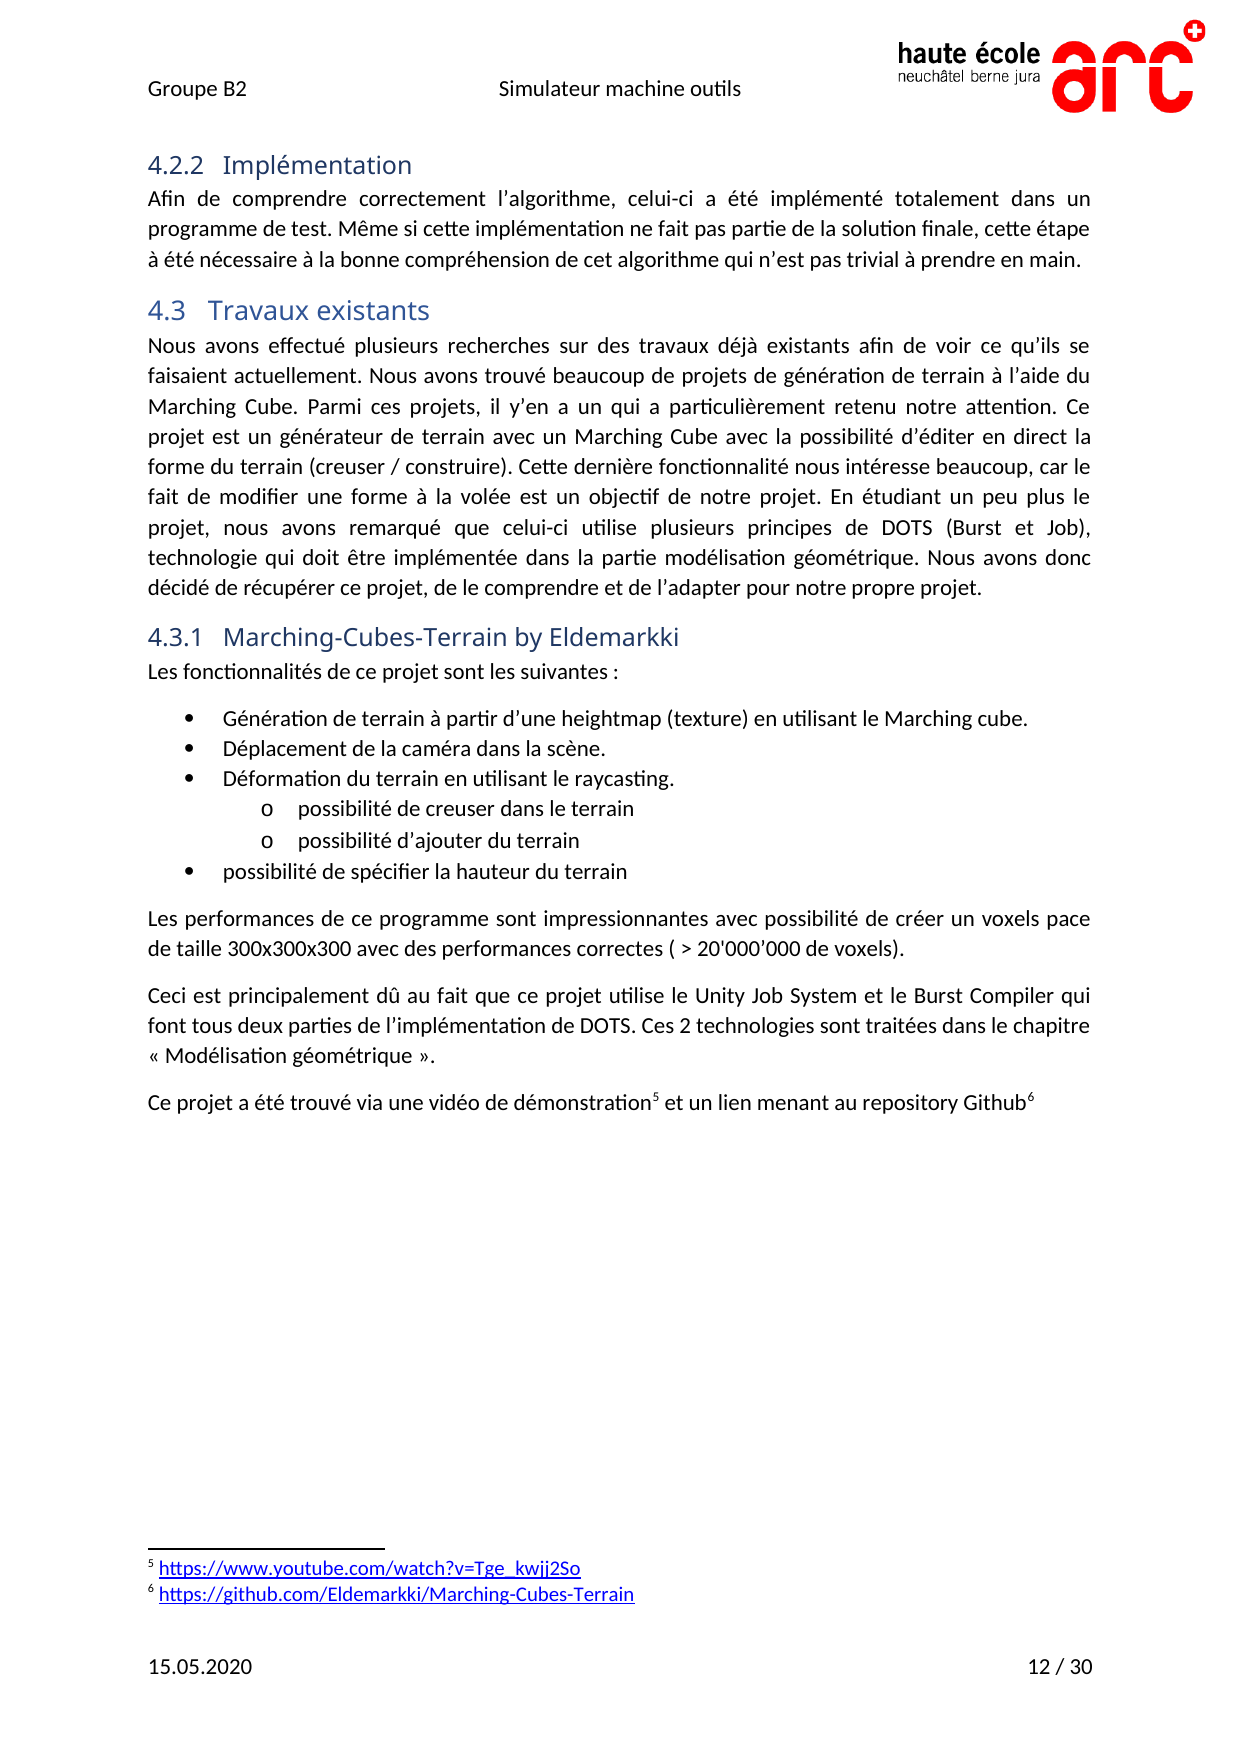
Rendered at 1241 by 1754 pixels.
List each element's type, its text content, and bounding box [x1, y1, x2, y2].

text Nous avons effectué plusieurs recherches sur des travaux déjà existants afin de voir ce qu’ils se faisaient actuellement. Nous avons trouvé beaucoup de projets de génération de terrain à l’aide du Marching Cube. Parmi ces projets, il y’en a un qui a particulièrement retenu notre attention. Ce projet est un générateur de terrain avec un Marching Cube avec la possibilité d’éditer en direct la forme du terrain (creuser / construire). Cette dernière fonctionnalité nous intéresse beaucoup, car le fait de modifier une forme à la volée est un objectif de notre projet. En étudiant un peu plus le projet, nous avons remarqué que celui-ci utilise plusieurs principes de DOTS (Burst et Job), technologie qui doit être implémentée dans la partie modélisation géométrique. Nous avons donc décidé de récupérer ce projet, de le comprendre et de l’adapter pour notre propre projet. [148, 331, 1093, 601]
list Génération de terrain à partir d’une heightmap (texture) en utilisant le Marching cube. [185, 704, 1093, 732]
list possibilité d’ajouter du terrain [260, 826, 1093, 855]
text Les performances de ce programme sont impressionnantes avec possibilité de créer un voxels pace de taille 300x300x300 avec des performances correctes ( > 20'000’000 de voxels). [148, 904, 1093, 962]
list Déformation du terrain en utilisant le raycasting. [185, 764, 1093, 792]
picture [898, 19, 1206, 113]
text Les fonctionnalités de ce projet sont les suivantes : [148, 657, 1093, 685]
subtitle Implémentation [148, 148, 1093, 182]
subtitle Marching-Cubes-Terrain by Eldemarkki [148, 620, 1093, 654]
text Afin de comprendre correctement l’algorithme, celui-ci a été implémenté totalement dans un programme de test. Même si cette implémentation ne fait pas partie de la solution finale, cette étape à été nécessaire à la bonne compréhension de cet algorithme qui n’est pas trivial à prendre en main. [148, 184, 1093, 273]
list Déplacement de la caméra dans la scène. [185, 734, 1093, 762]
text Ce projet a été trouvé via une vidéo de démonstration et un lien menant au repository Github [148, 1088, 1093, 1116]
text Ceci est principalement dû au fait que ce projet utilise le Unity Job System et le Burst Compiler qui font tous deux parties de l’implémentation de DOTS. Ces 2 technologies sont traitées dans le chapitre « Modélisation géométrique ». [148, 981, 1093, 1069]
list possibilité de spécifier la hauteur du terrain [185, 857, 1093, 885]
list possibilité de creuser dans le terrain [260, 794, 1093, 823]
subtitle Travaux existants [148, 292, 1093, 328]
